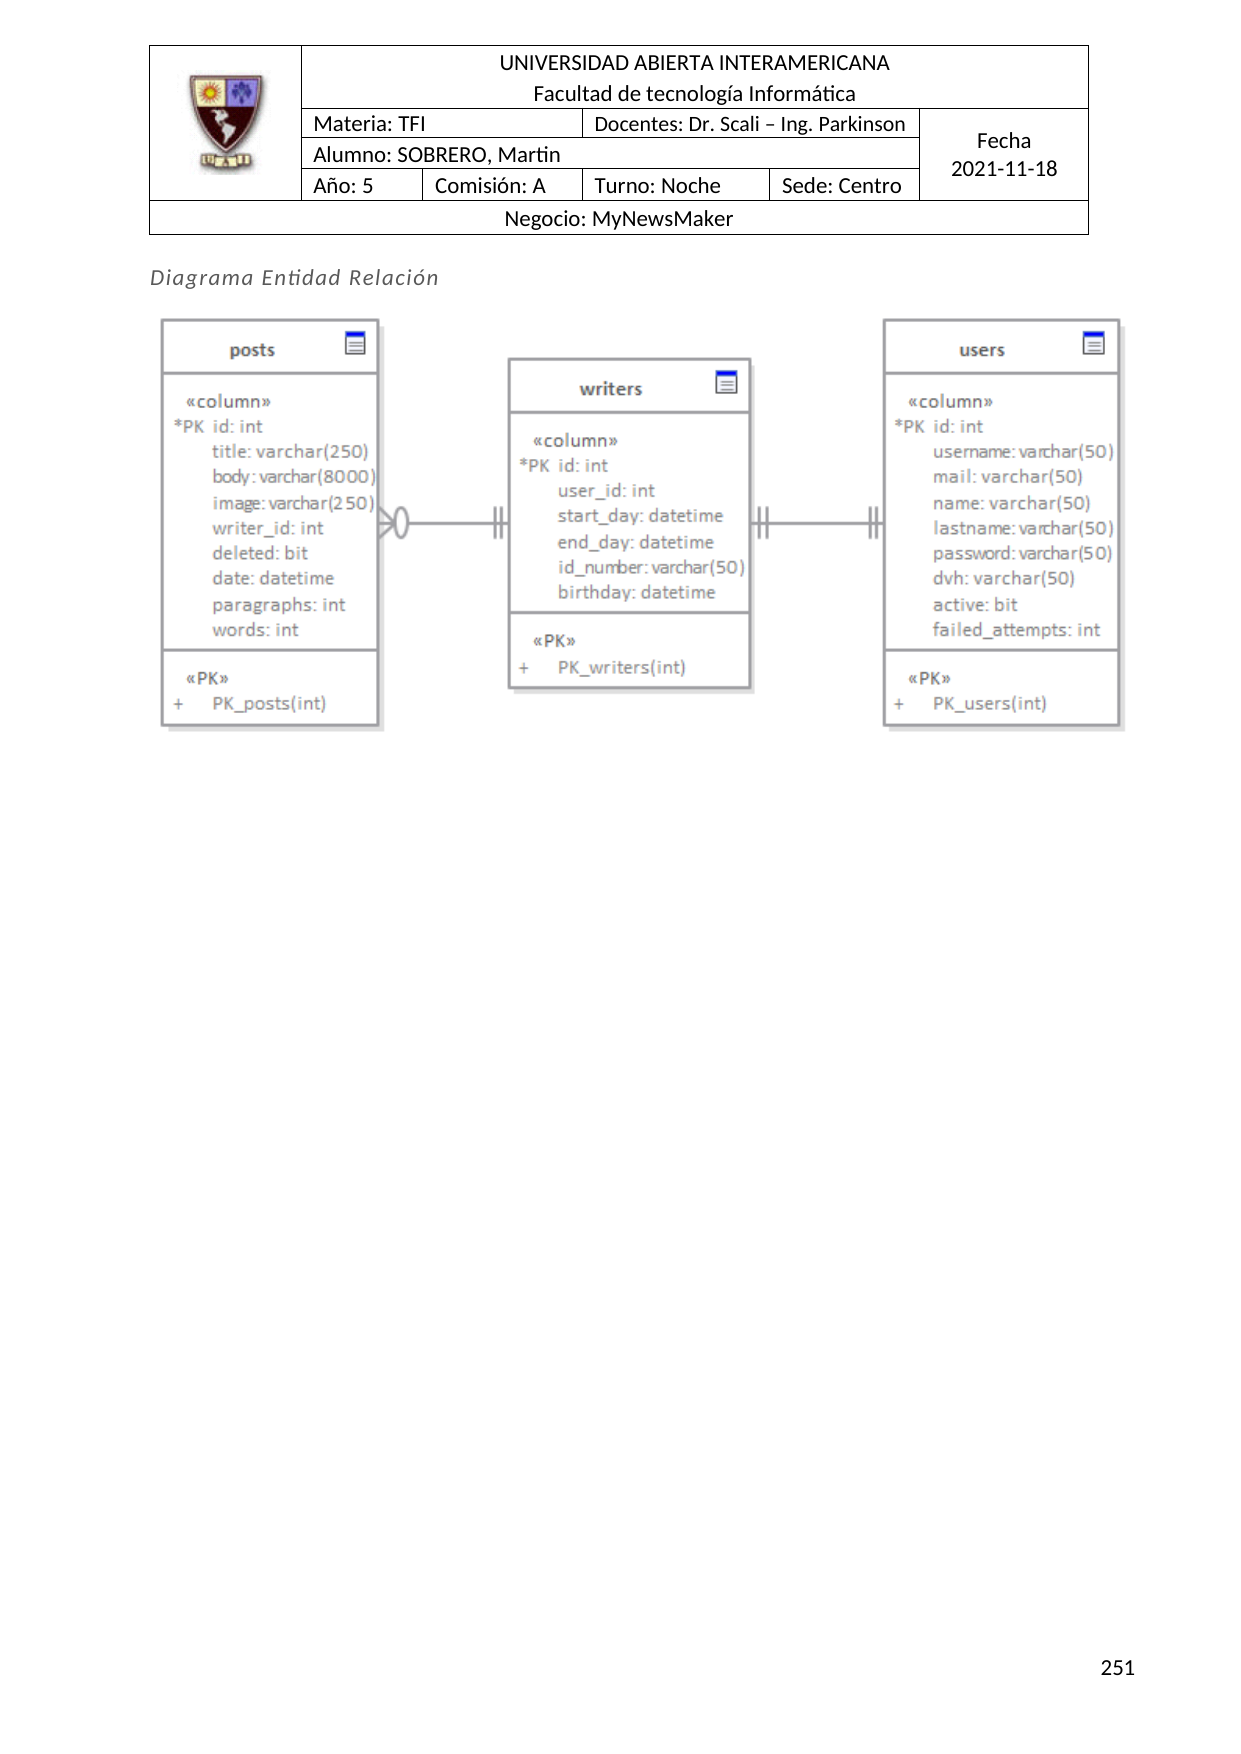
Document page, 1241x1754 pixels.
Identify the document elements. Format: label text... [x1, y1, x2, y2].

picture [175, 67, 276, 180]
picture [150, 311, 1130, 738]
subtitle Diagrama Entidad Relación [150, 263, 1135, 291]
